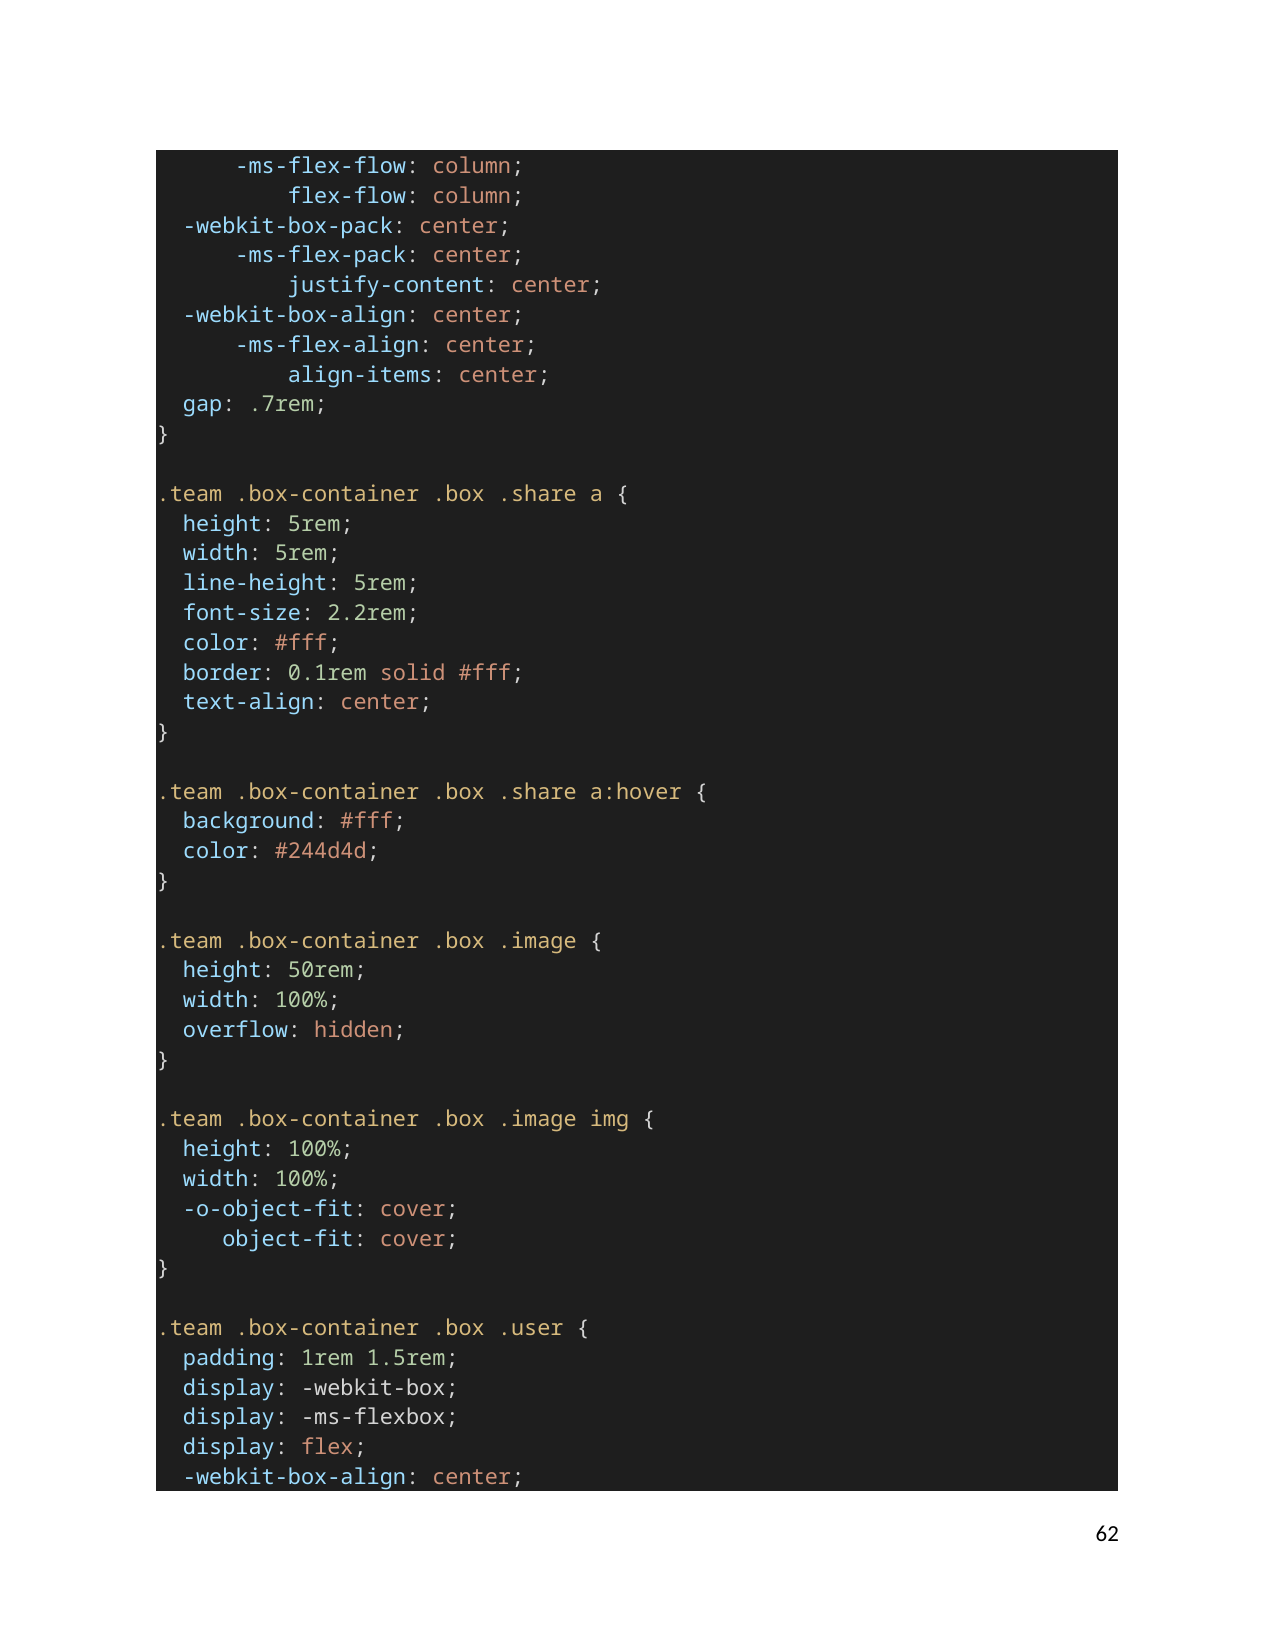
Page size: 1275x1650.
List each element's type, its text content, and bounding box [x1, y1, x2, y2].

text padding: 1rem 1.5rem; [156, 1342, 1118, 1371]
text -o-object-fit: cover; [156, 1193, 1118, 1222]
text .team .box-container .box .image img { [156, 1103, 1118, 1133]
text } [156, 1252, 1118, 1282]
text color: #fff; [156, 627, 1118, 656]
text -ms-flex-pack: center; [156, 239, 1118, 269]
text -webkit-box-align: center; [156, 299, 1118, 329]
text width: 100%; [156, 984, 1118, 1014]
text justify-content: center; [156, 269, 1118, 299]
text .team .box-container .box .user { [156, 1312, 1118, 1342]
text font-size: 2.2rem; [156, 597, 1118, 627]
text align-items: center; [156, 358, 1118, 388]
text display: -webkit-box; [156, 1371, 1118, 1401]
text width: 5rem; [156, 537, 1118, 567]
text } [156, 418, 1118, 448]
text border: 0.1rem solid #fff; [156, 656, 1118, 686]
text display: -ms-flexbox; [156, 1401, 1118, 1431]
text text-align: center; [156, 686, 1118, 716]
text color: #244d4d; [156, 835, 1118, 865]
text height: 50rem; [156, 954, 1118, 984]
text .team .box-container .box .share a { [156, 478, 1118, 507]
text -webkit-box-pack: center; [156, 209, 1118, 239]
text flex-flow: column; [156, 180, 1118, 209]
text -ms-flex-align: center; [156, 329, 1118, 358]
text } [156, 865, 1118, 895]
text object-fit: cover; [156, 1222, 1118, 1252]
text gap: .7rem; [156, 388, 1118, 418]
text -webkit-box-align: center; [156, 1461, 1118, 1491]
text -ms-flex-flow: column; [156, 150, 1118, 180]
text } [156, 716, 1118, 746]
text width: 100%; [156, 1163, 1118, 1193]
text line-height: 5rem; [156, 567, 1118, 597]
text .team .box-container .box .image { [156, 924, 1118, 954]
text background: #fff; [156, 805, 1118, 835]
text height: 5rem; [156, 507, 1118, 537]
text display: flex; [156, 1431, 1118, 1461]
text } [156, 1044, 1118, 1073]
text overflow: hidden; [156, 1014, 1118, 1044]
text height: 100%; [156, 1133, 1118, 1163]
text .team .box-container .box .share a:hover { [156, 776, 1118, 805]
